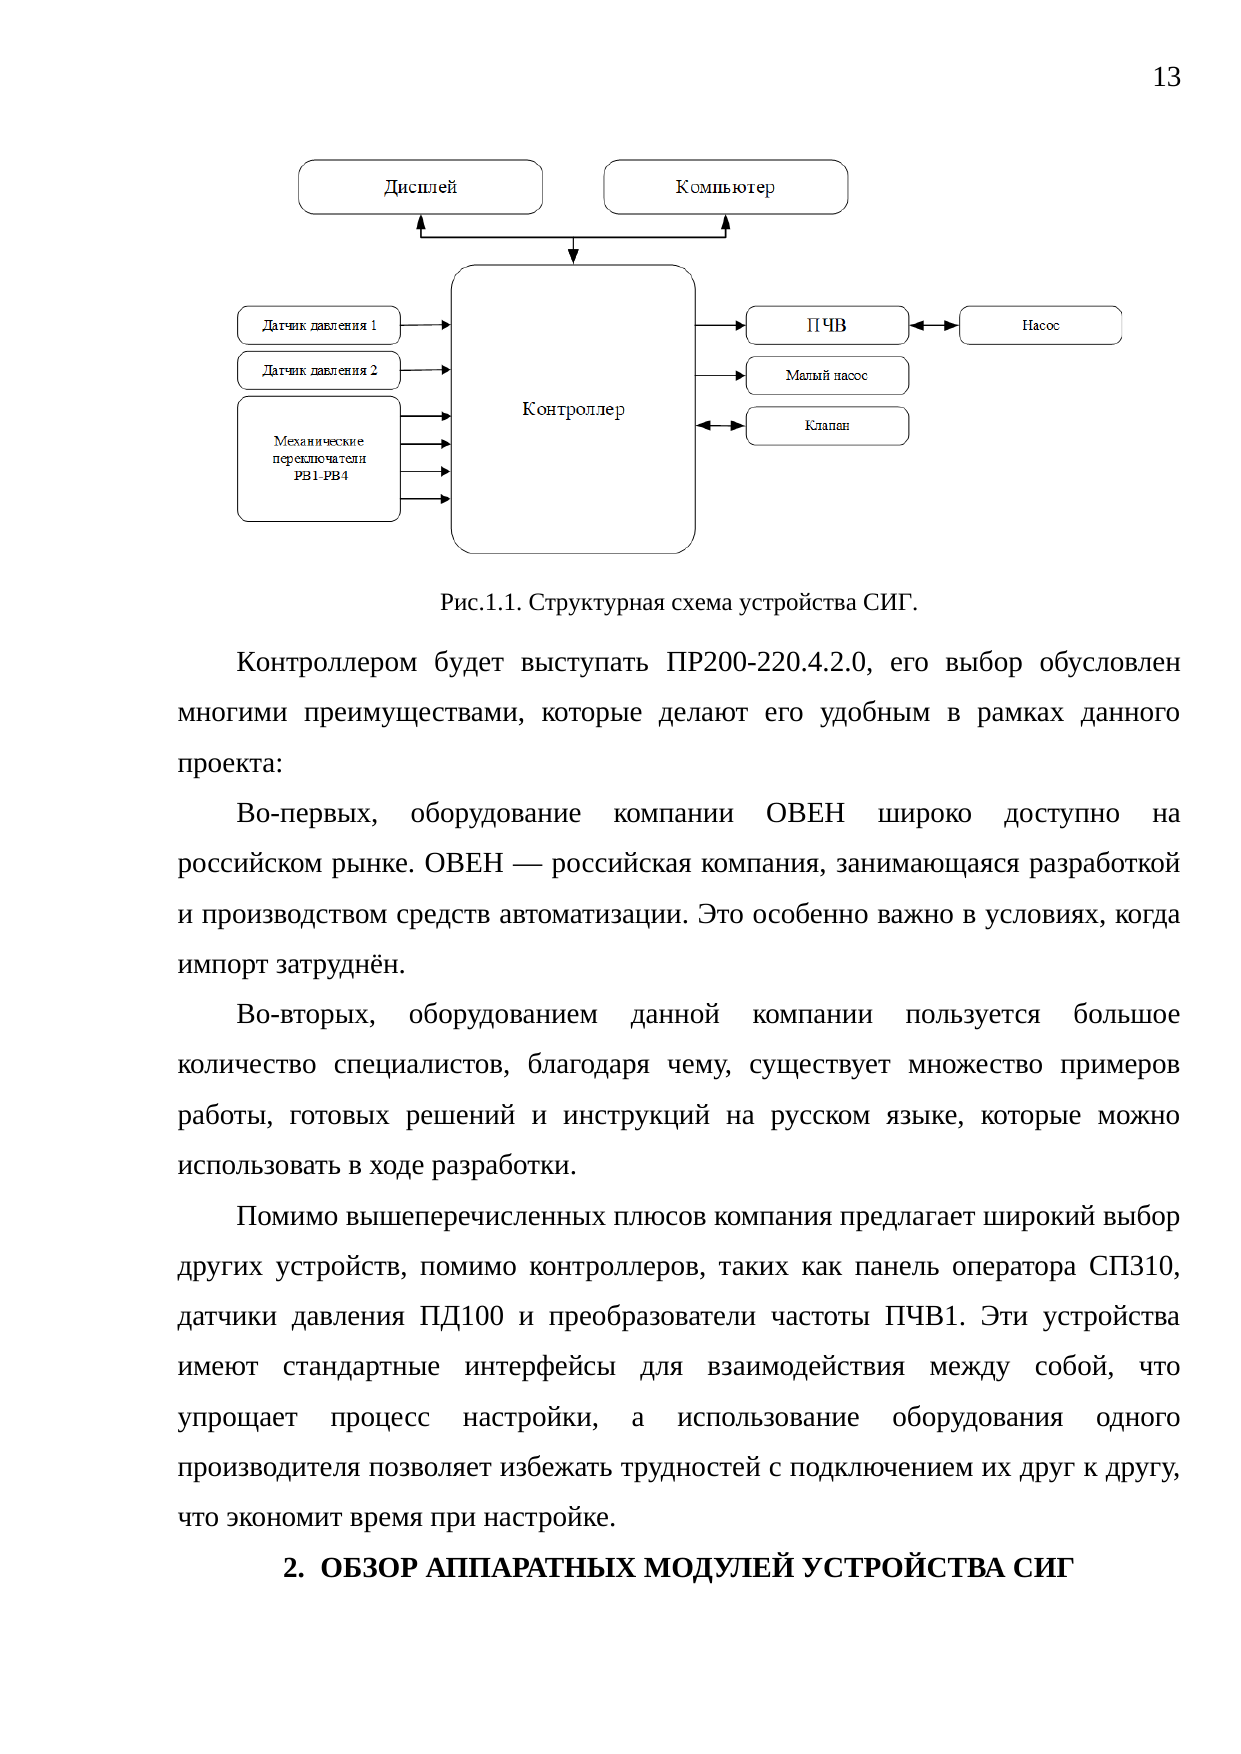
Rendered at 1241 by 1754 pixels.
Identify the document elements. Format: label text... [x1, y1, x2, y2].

subtitle ОБЗОР АППАРАТНЫХ МОДУЛЕЙ УСТРОЙСТВА СИГ [177, 1550, 1181, 1583]
text Контроллером будет выступать ПР200-220.4.2.0, его выбор обусловлен многими преимуществами, которые делают его удобным в рамках данного проекта: [177, 644, 1181, 778]
text Помимо вышеперечисленных плюсов компания предлагает широкий выбор других устройств, помимо контроллеров, таких как панель оператора СП310, датчики давления ПД100 и преобразователи частоты ПЧВ1. Эти устройства имеют стандартные интерфейсы для взаимодействия между собой, что упрощает процесс настройки, а использование оборудования одного производителя позволяет избежать трудностей с подключением их друг к другу, что экономит время при настройке. [177, 1198, 1181, 1533]
text Во-вторых, оборудованием данной компании пользуется большое количество специалистов, благодаря чему, существует множество примеров работы, готовых решений и инструкций на русском языке, которые можно использовать в ходе разработки. [177, 996, 1181, 1181]
text Рис.1.1. Структурная схема устройства СИГ. [177, 587, 1181, 615]
text Во-первых, оборудование компании ОВЕН широко доступно на российском рынке. ОВЕН — российская компания, занимающаяся разработкой и производством средств автоматизации. Это особенно важно в условиях, когда импорт затруднён. [177, 795, 1181, 979]
picture [236, 159, 1123, 554]
